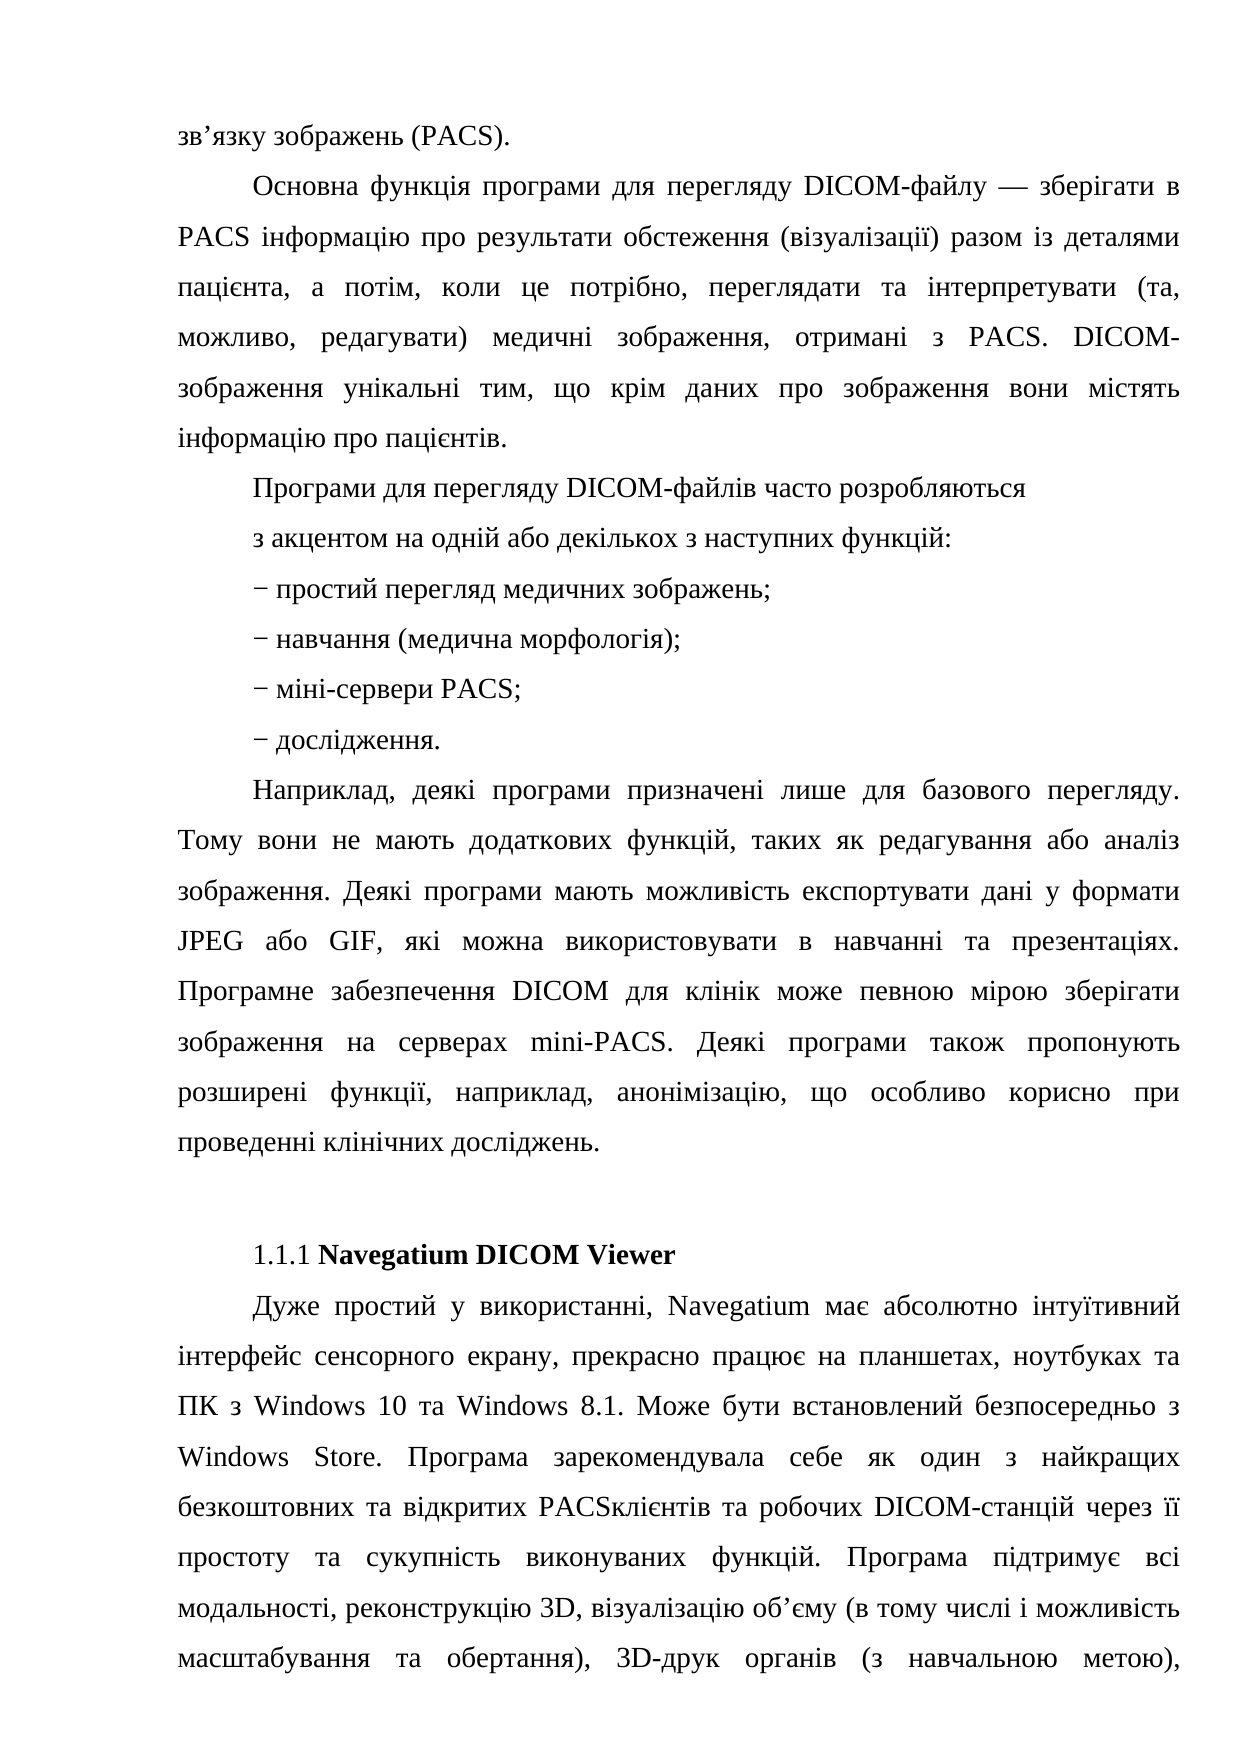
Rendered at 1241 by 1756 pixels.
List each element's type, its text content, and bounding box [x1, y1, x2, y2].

text Програми для перегляду DICOM-файлiв часто розробляються [177, 470, 1181, 504]
text − простий перегляд медичних зображень; [177, 571, 1181, 604]
subtitle 1.1.1 Navegatium DICOM Viewer [177, 1237, 1181, 1271]
text з акцентом на однiй або декiлькох з наступних функцiй: [177, 521, 1181, 554]
text Наприклад, деякi програми призначенi лише для базового перегляду. Тому вони не мають додаткових функцiй, таких як редагування або аналiз зображення. Деякi програми мають можливiсть експортувати данi у формати JPEG або GIF, якi можна використовувати в навчаннi та презентацiях. Програмне забезпечення DICOM для клiнiк може певною мiрою зберiгати зображення на серверах mini-PACS. Деякi програми також пропонують розширенi функцiї, наприклад, анонiмiзацiю, що особливо корисно при проведеннi клiнiчних дослiджень. [177, 772, 1181, 1158]
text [177, 1288, 1181, 1673]
text − навчання (медична морфологiя); [177, 621, 1181, 655]
text Основна функцiя програми для перегляду DICOM-файлу — зберiгати в PACS iнформацiю про результати обстеження (вiзуалiзацiї) разом iз деталями пацiєнта, а потiм, коли це потрiбно, переглядати та iнтерпретувати (та, можливо, редагувати) медичнi зображення, отриманi з PACS. DICOM-зображення унiкальнi тим, що крiм даних про зображення вони мiстять iнформацiю про пацiєнтiв. [177, 168, 1181, 453]
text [177, 118, 1181, 152]
text − дослiдження. [177, 722, 1181, 755]
text − мiнi-сервери PACS; [177, 672, 1181, 705]
